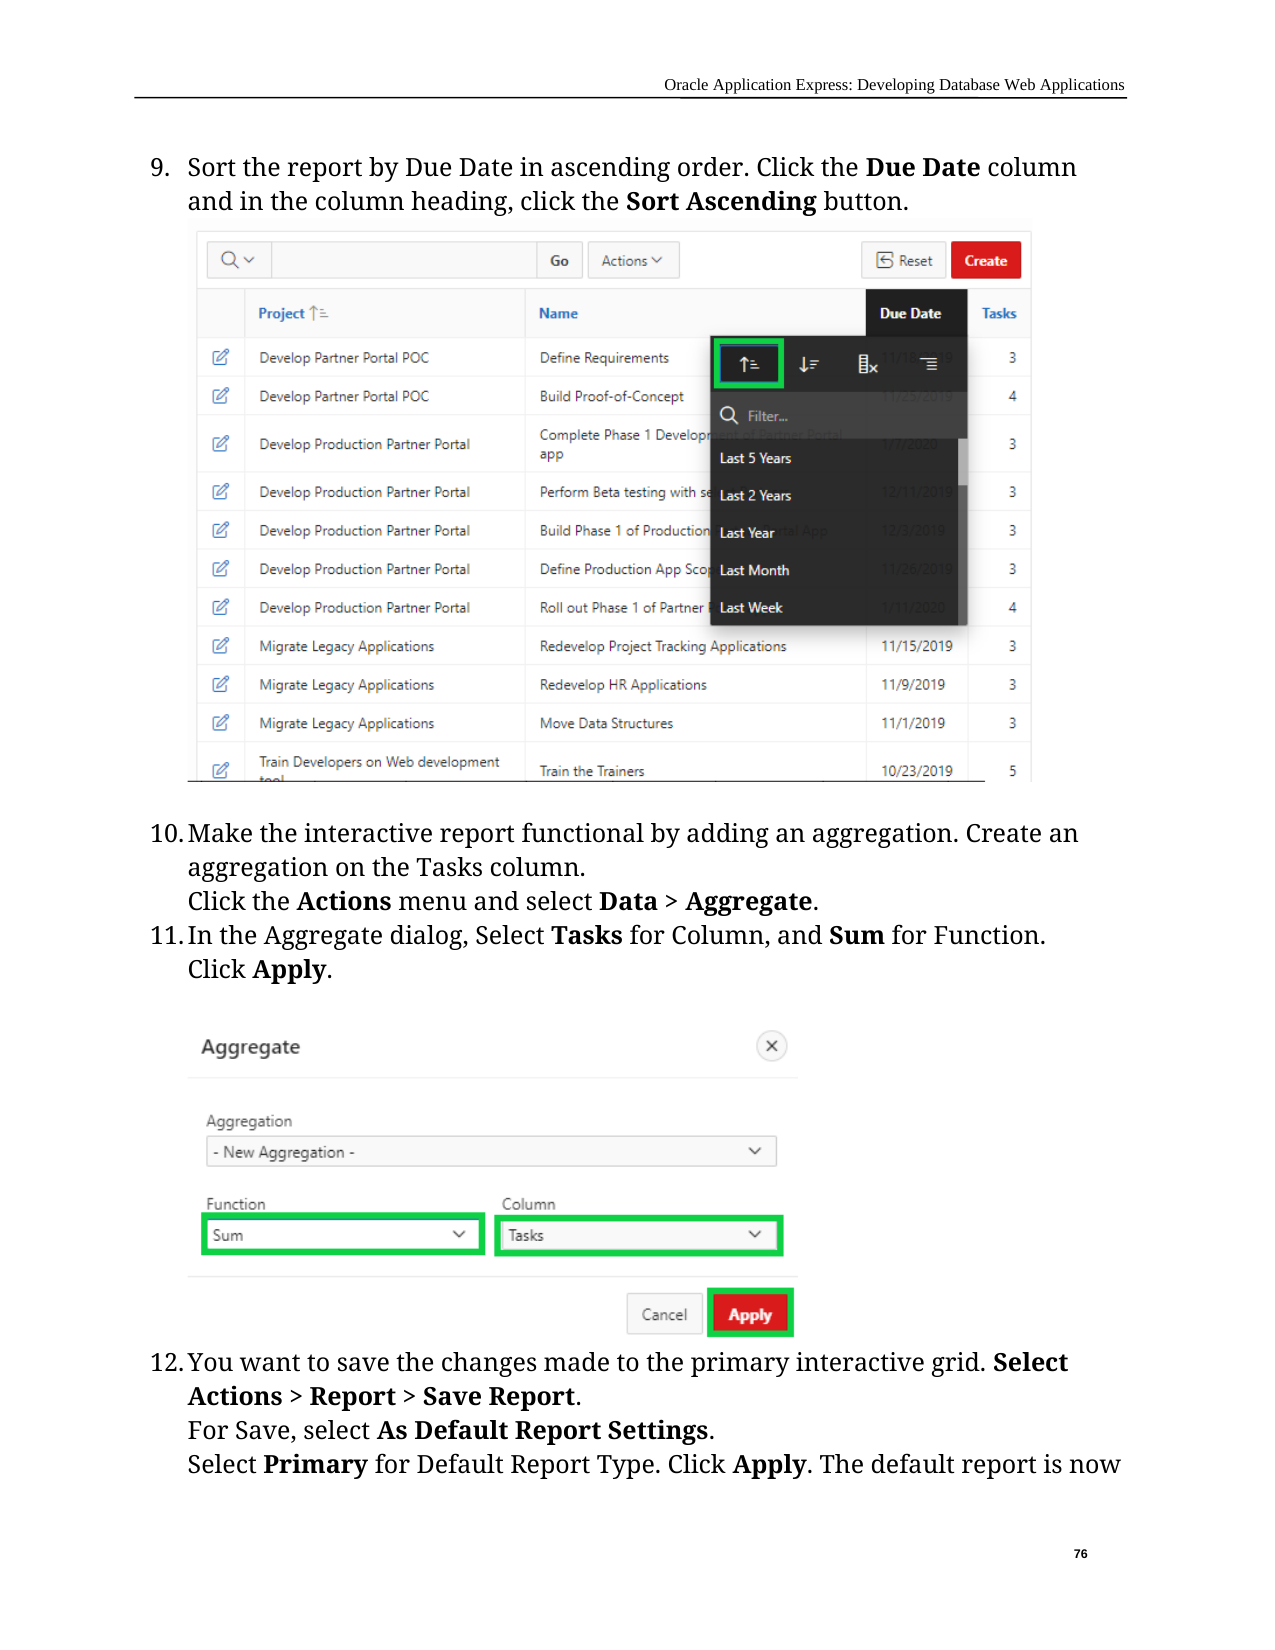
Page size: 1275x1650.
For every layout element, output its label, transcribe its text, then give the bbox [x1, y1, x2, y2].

picture [187, 1020, 798, 1345]
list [150, 1344, 1125, 1481]
picture [187, 218, 1033, 782]
list Make the interactive report functional by adding an aggregation. Create an aggregation on the Tasks column. Click the Actions menu and select Data > Aggregate. [150, 816, 1125, 918]
